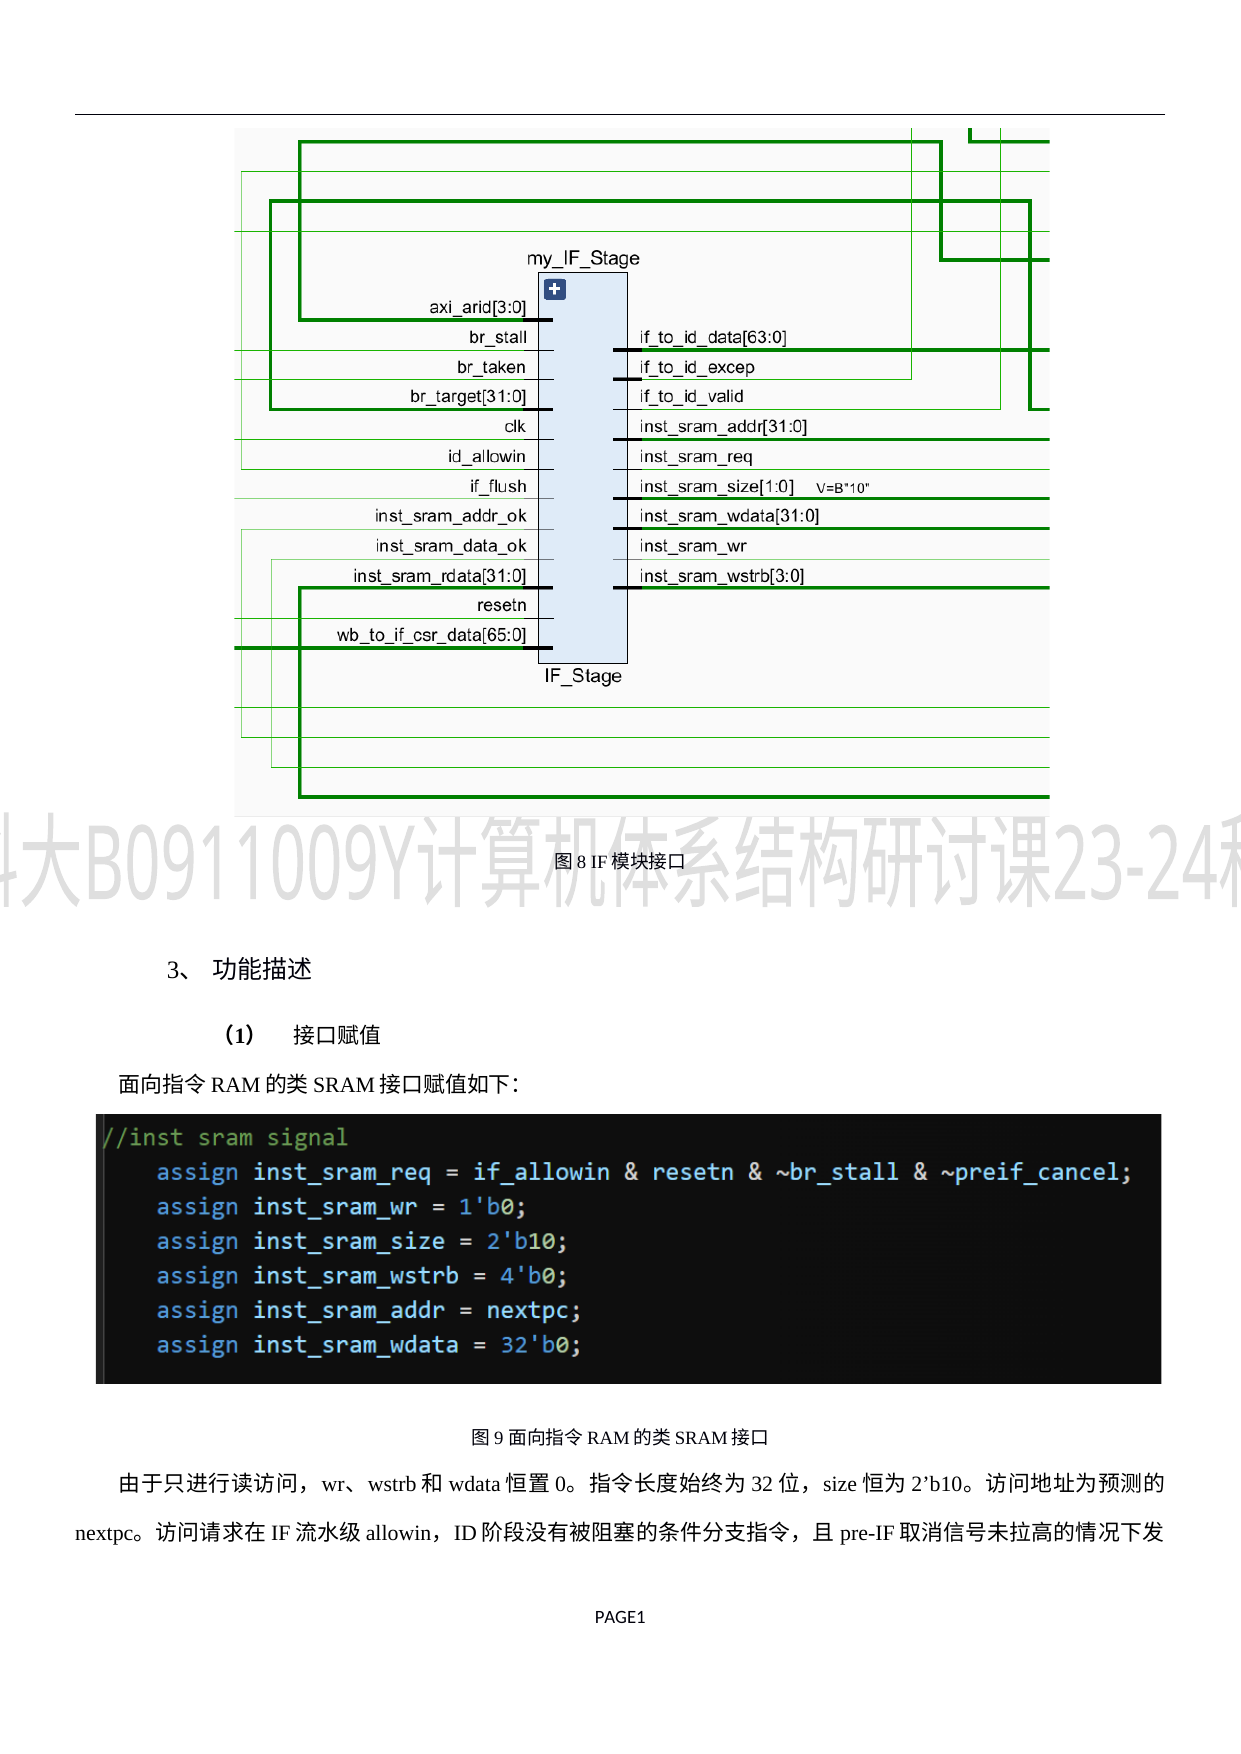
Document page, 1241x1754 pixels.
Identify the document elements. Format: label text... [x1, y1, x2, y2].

text 面向指令RAM的类SRAM接口赋值如下： [75, 1066, 1165, 1099]
list 接口赋值 [212, 1018, 1165, 1051]
text 图9 面向指令RAM的类SRAM接口 [75, 1420, 1165, 1452]
picture [95, 1114, 1162, 1384]
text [75, 1466, 1165, 1547]
text 图8 IF模块接口 [75, 844, 1165, 876]
list 功能描述 [167, 935, 1165, 1000]
picture [234, 128, 1050, 817]
